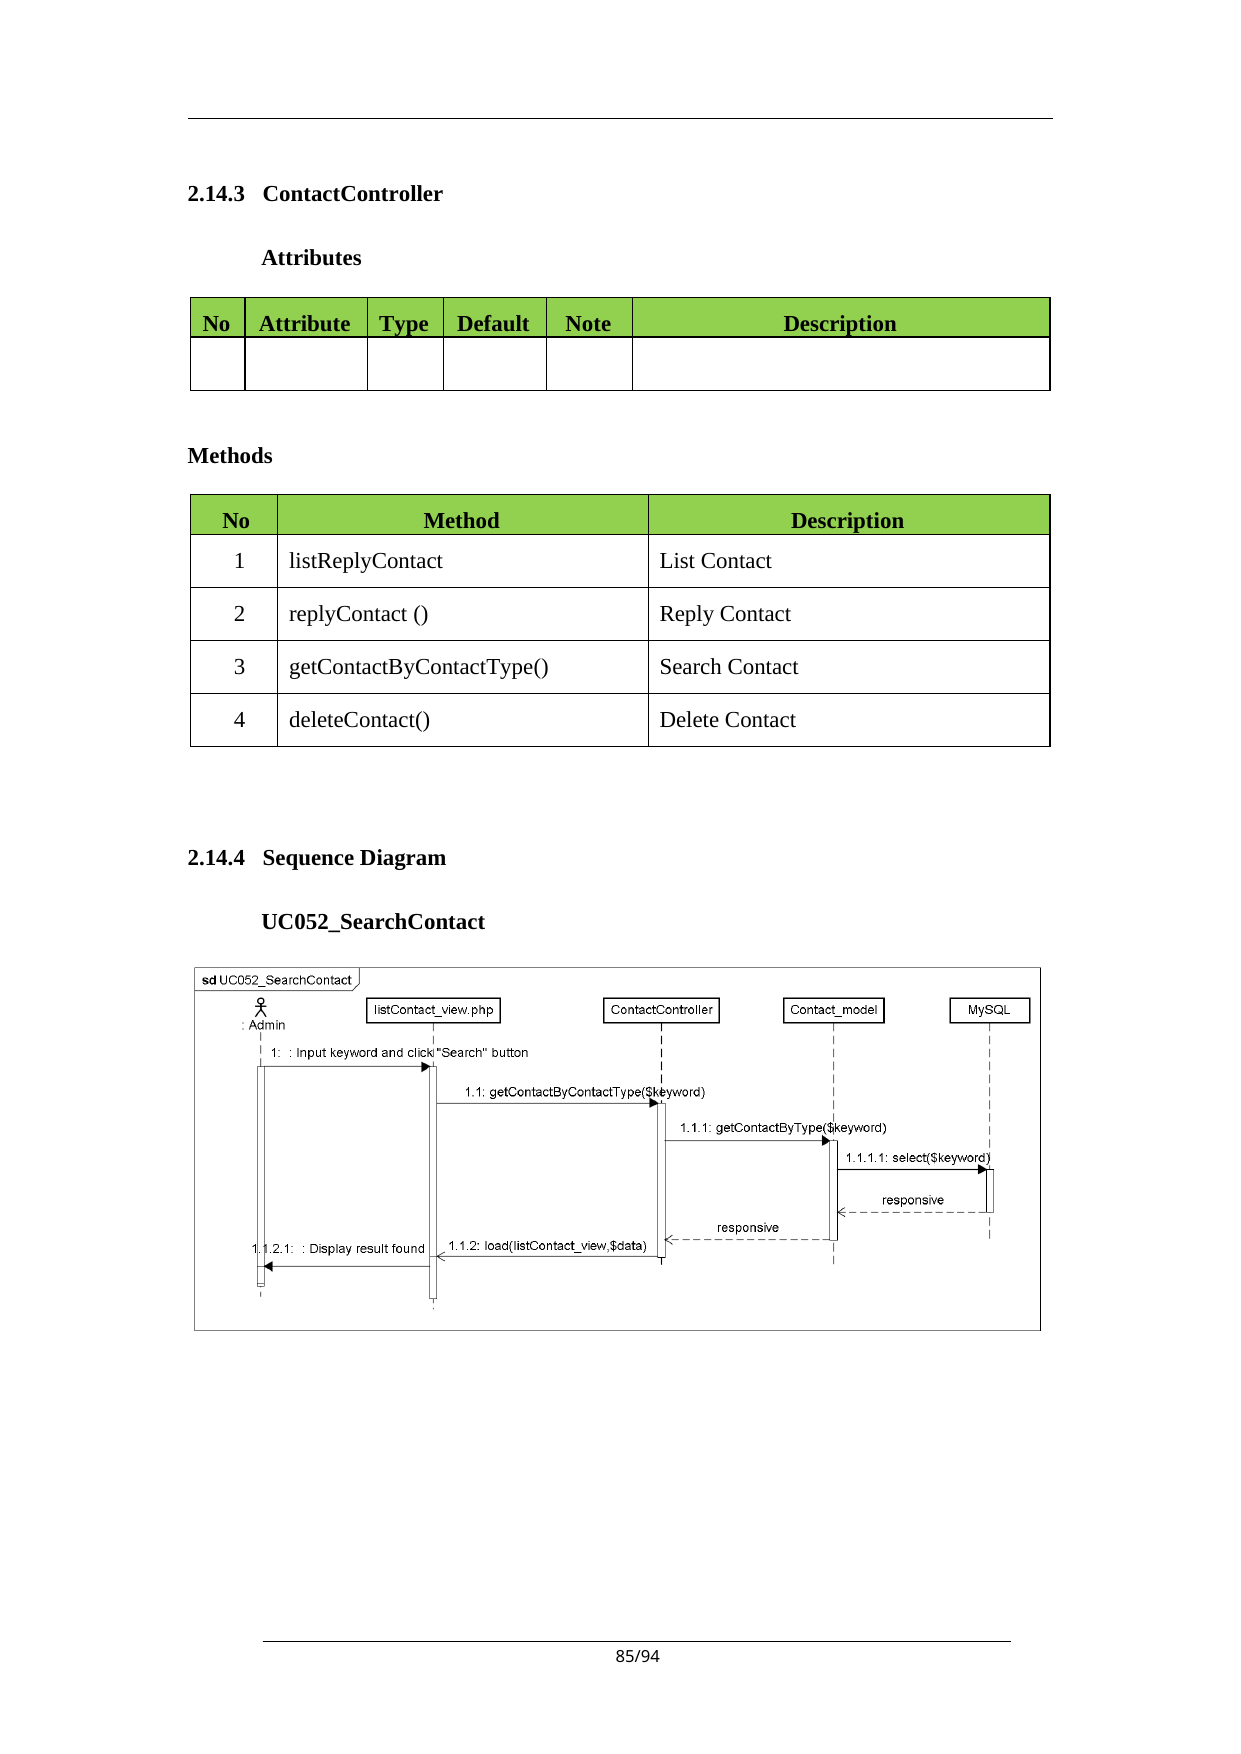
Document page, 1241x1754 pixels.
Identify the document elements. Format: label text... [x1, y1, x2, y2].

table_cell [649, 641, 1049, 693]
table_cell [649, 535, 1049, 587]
subtitle Methods [187, 309, 1053, 468]
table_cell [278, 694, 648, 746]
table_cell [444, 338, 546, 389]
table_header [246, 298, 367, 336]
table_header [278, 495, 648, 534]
subtitle Sequence Diagram [187, 844, 1053, 870]
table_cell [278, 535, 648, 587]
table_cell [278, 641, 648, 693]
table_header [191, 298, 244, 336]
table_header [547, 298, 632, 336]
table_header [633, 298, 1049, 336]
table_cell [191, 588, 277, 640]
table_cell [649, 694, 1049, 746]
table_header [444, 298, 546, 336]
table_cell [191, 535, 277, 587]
picture [187, 960, 1047, 1338]
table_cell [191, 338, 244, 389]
subtitle UC052_SearchContact [261, 908, 1053, 935]
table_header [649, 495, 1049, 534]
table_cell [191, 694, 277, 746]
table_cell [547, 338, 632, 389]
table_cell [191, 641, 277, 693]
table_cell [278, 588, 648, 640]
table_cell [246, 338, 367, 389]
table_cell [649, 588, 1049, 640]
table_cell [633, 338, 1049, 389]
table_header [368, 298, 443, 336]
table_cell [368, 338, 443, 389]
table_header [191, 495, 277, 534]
subtitle ContactController [187, 180, 1053, 206]
subtitle Attributes [261, 244, 1053, 271]
